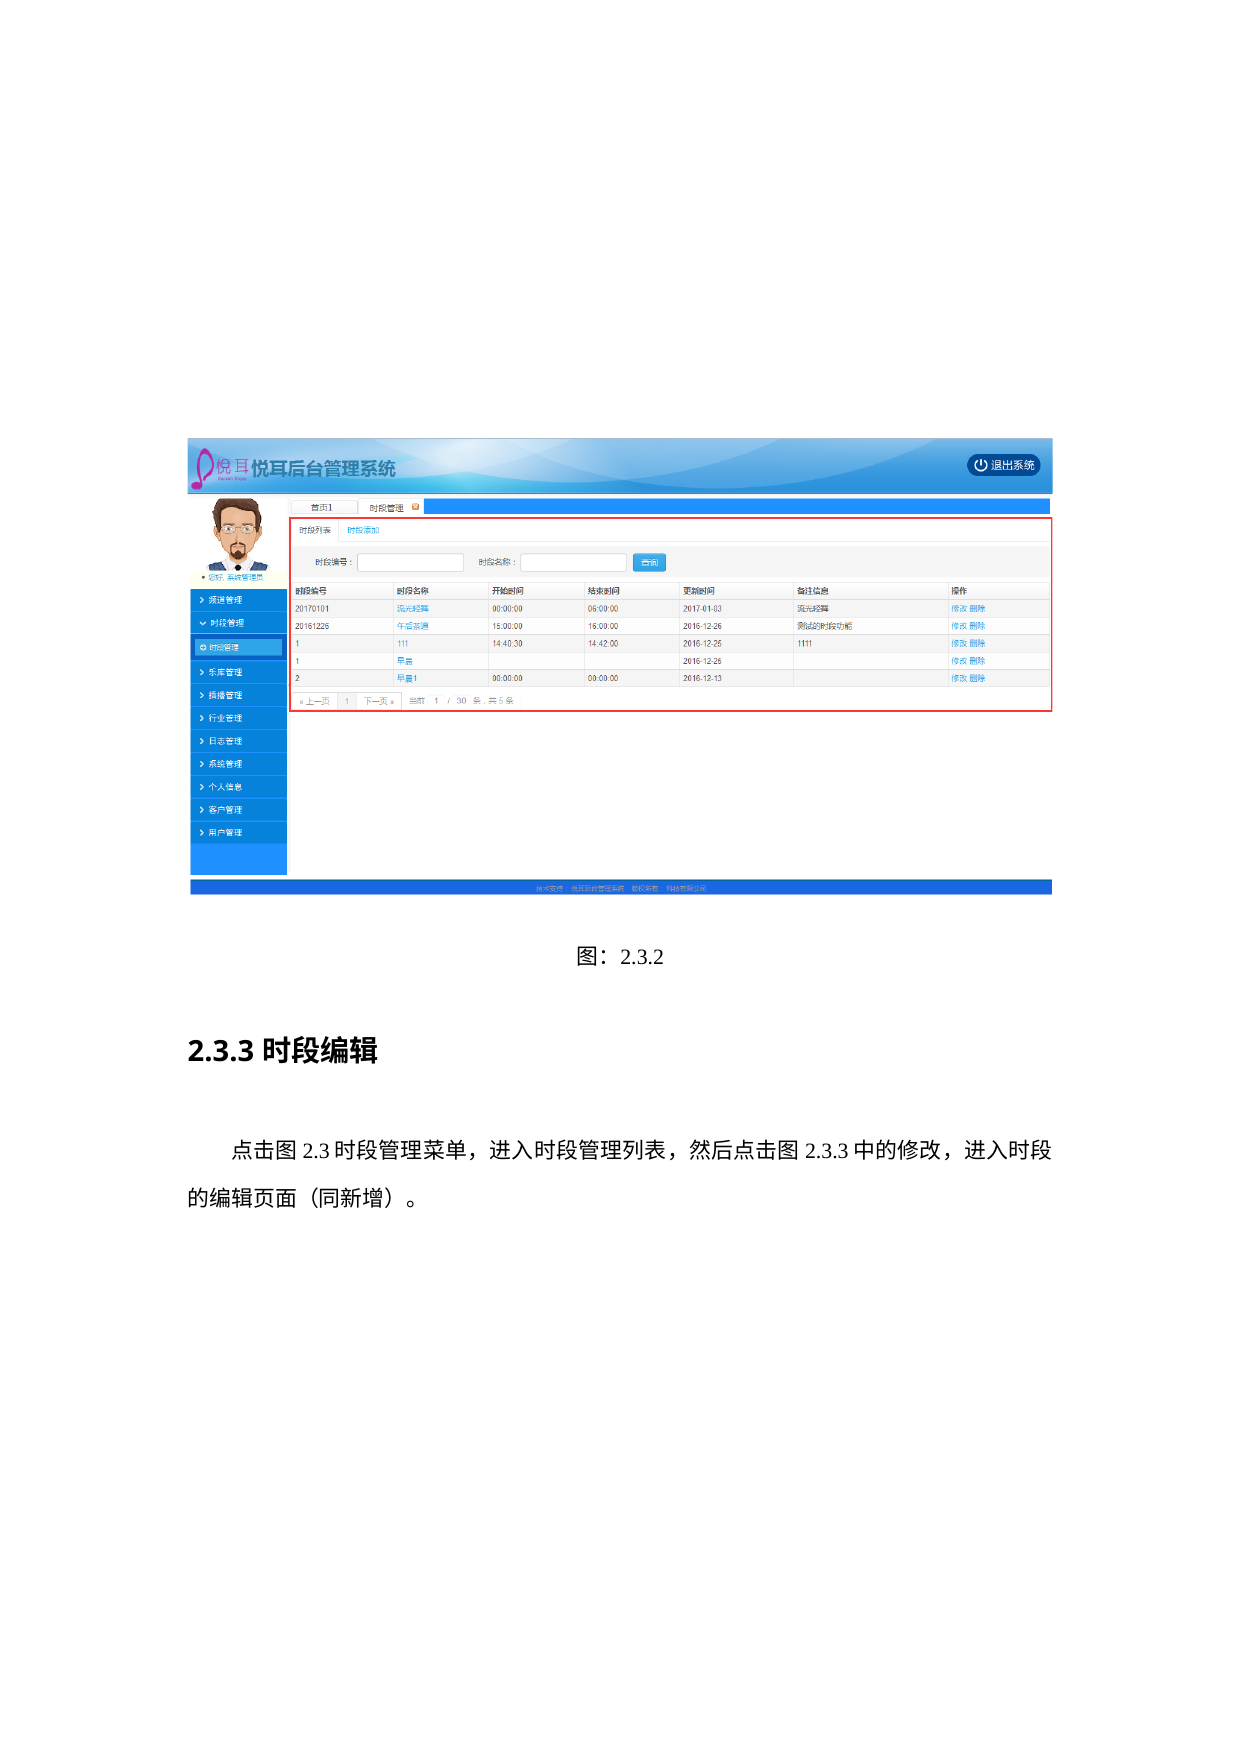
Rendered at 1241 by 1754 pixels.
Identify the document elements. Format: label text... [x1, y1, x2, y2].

text 图：2.3.2 [187, 938, 1053, 971]
picture [187, 438, 1053, 895]
text 点击图2.3时段管理菜单，进入时段管理列表，然后点击图2.3.3中的修改，进入时段的编辑页面（同新增）。 [187, 1132, 1053, 1213]
subtitle 2.3.3 时段编辑 [187, 1016, 1053, 1081]
